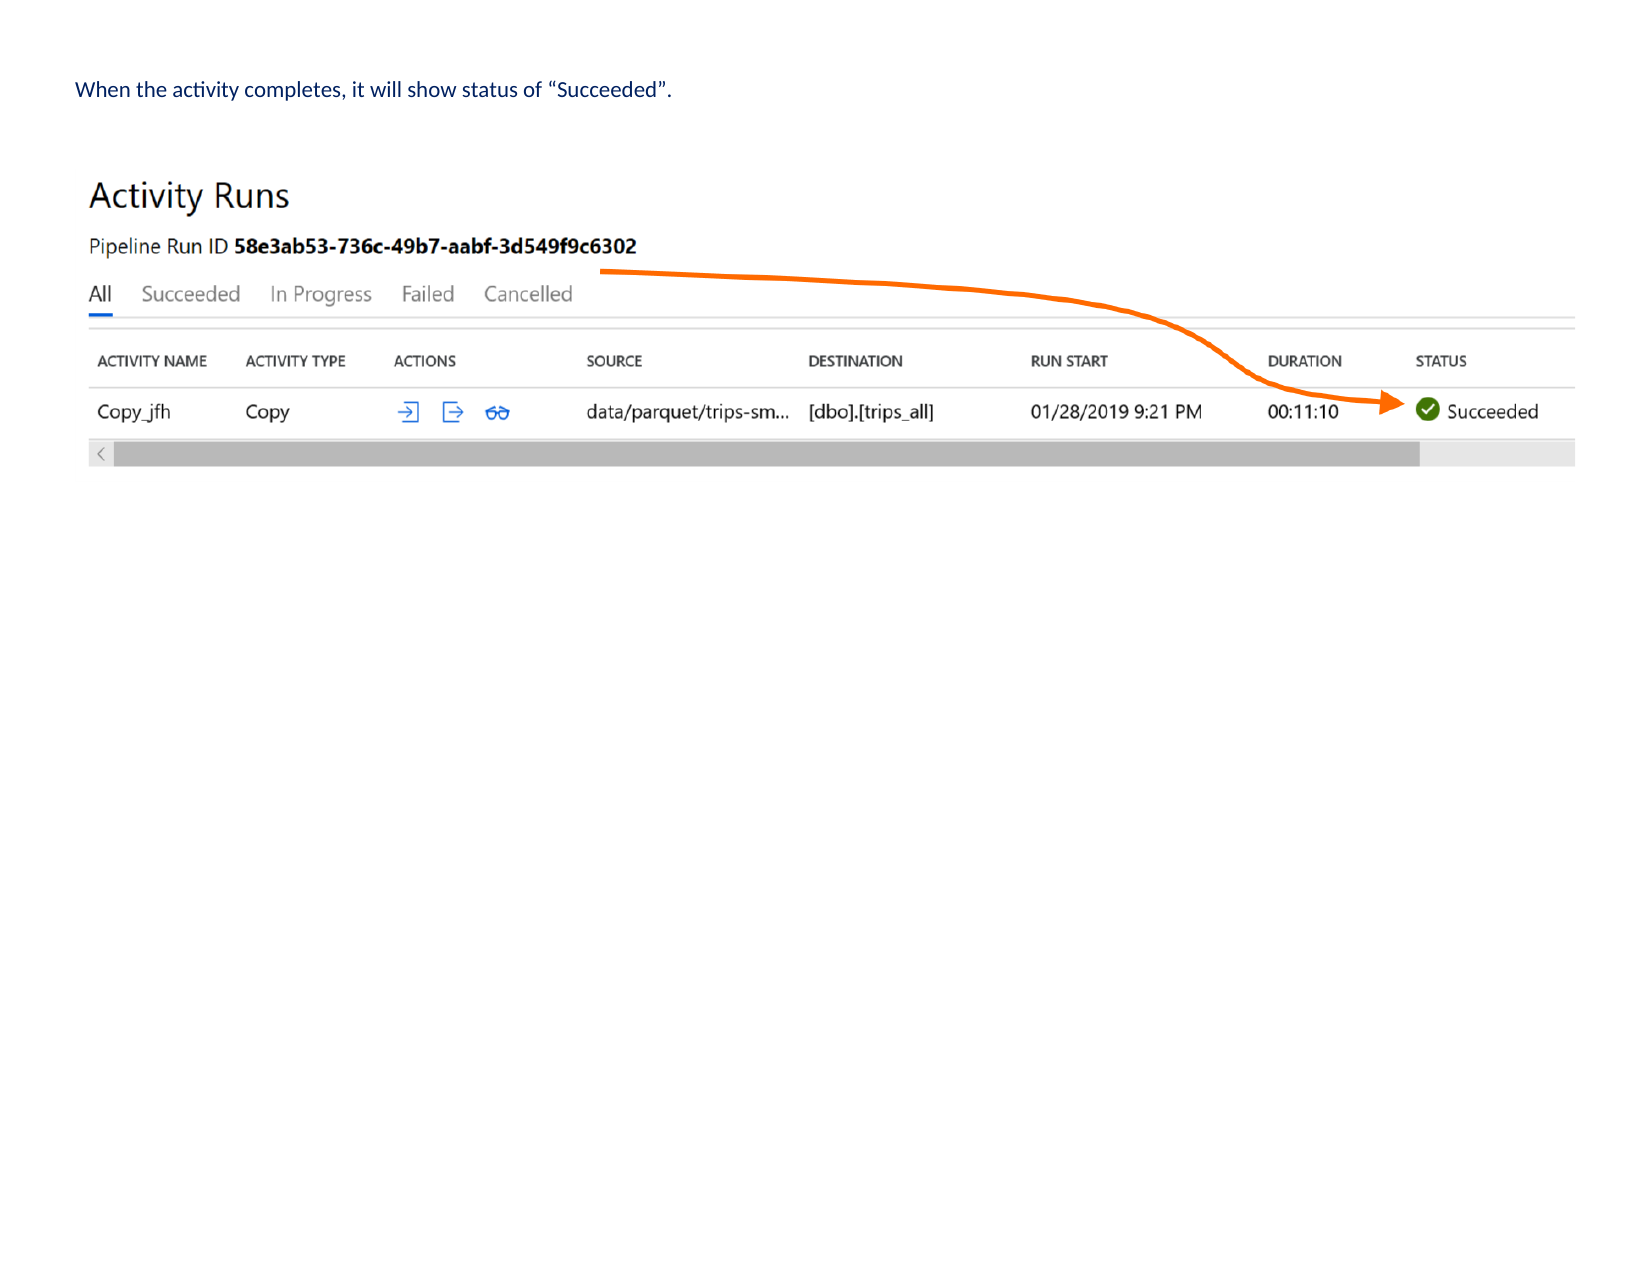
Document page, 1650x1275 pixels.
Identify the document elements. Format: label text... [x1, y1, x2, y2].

text When the activity completes, it will show status of “Succeeded”. [75, 75, 1575, 103]
picture [75, 168, 1575, 482]
